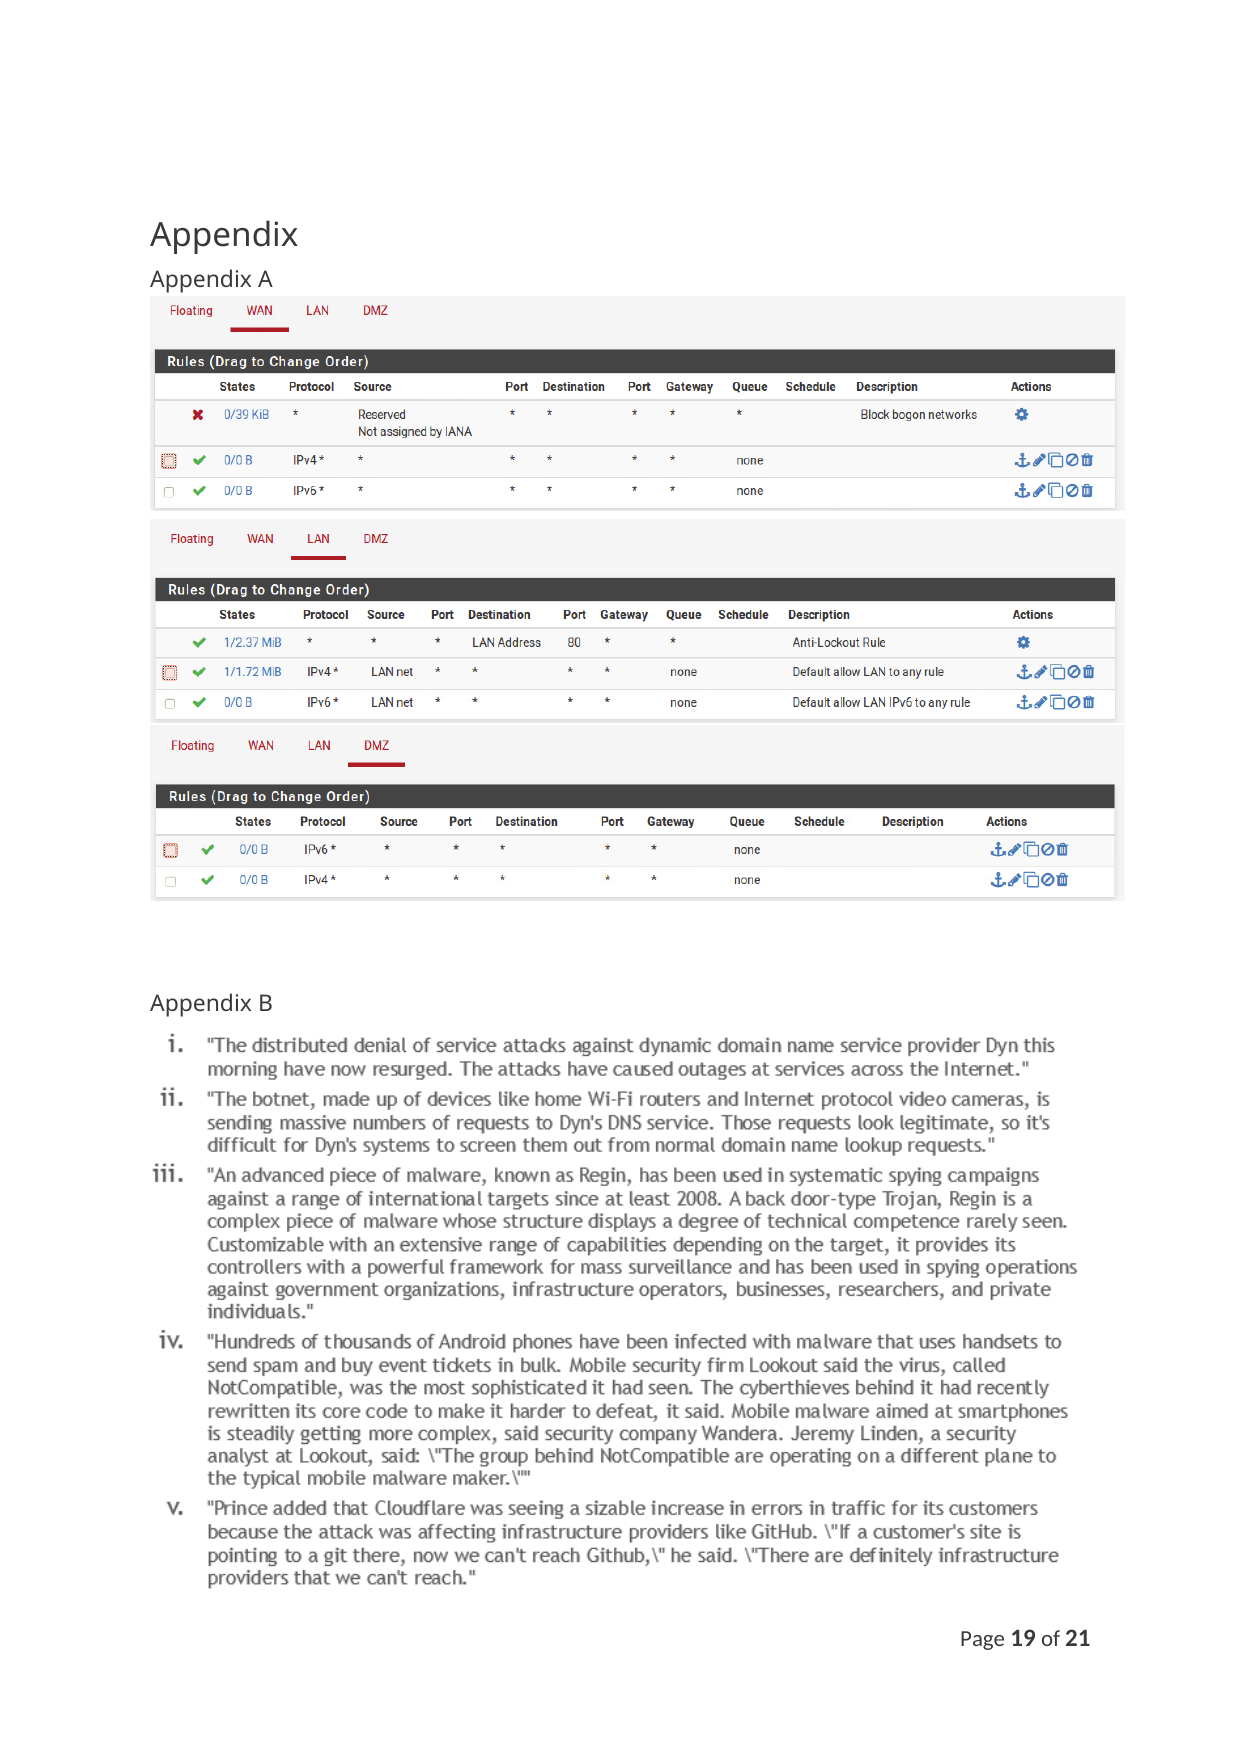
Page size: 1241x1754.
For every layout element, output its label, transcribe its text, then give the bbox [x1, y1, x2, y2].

picture [150, 519, 1125, 723]
picture [150, 296, 1125, 511]
picture [150, 725, 1125, 901]
subtitle Appendix [150, 211, 1090, 256]
text Appendix A [150, 263, 1090, 294]
text Appendix B [150, 987, 1090, 1018]
picture [150, 1030, 1089, 1599]
